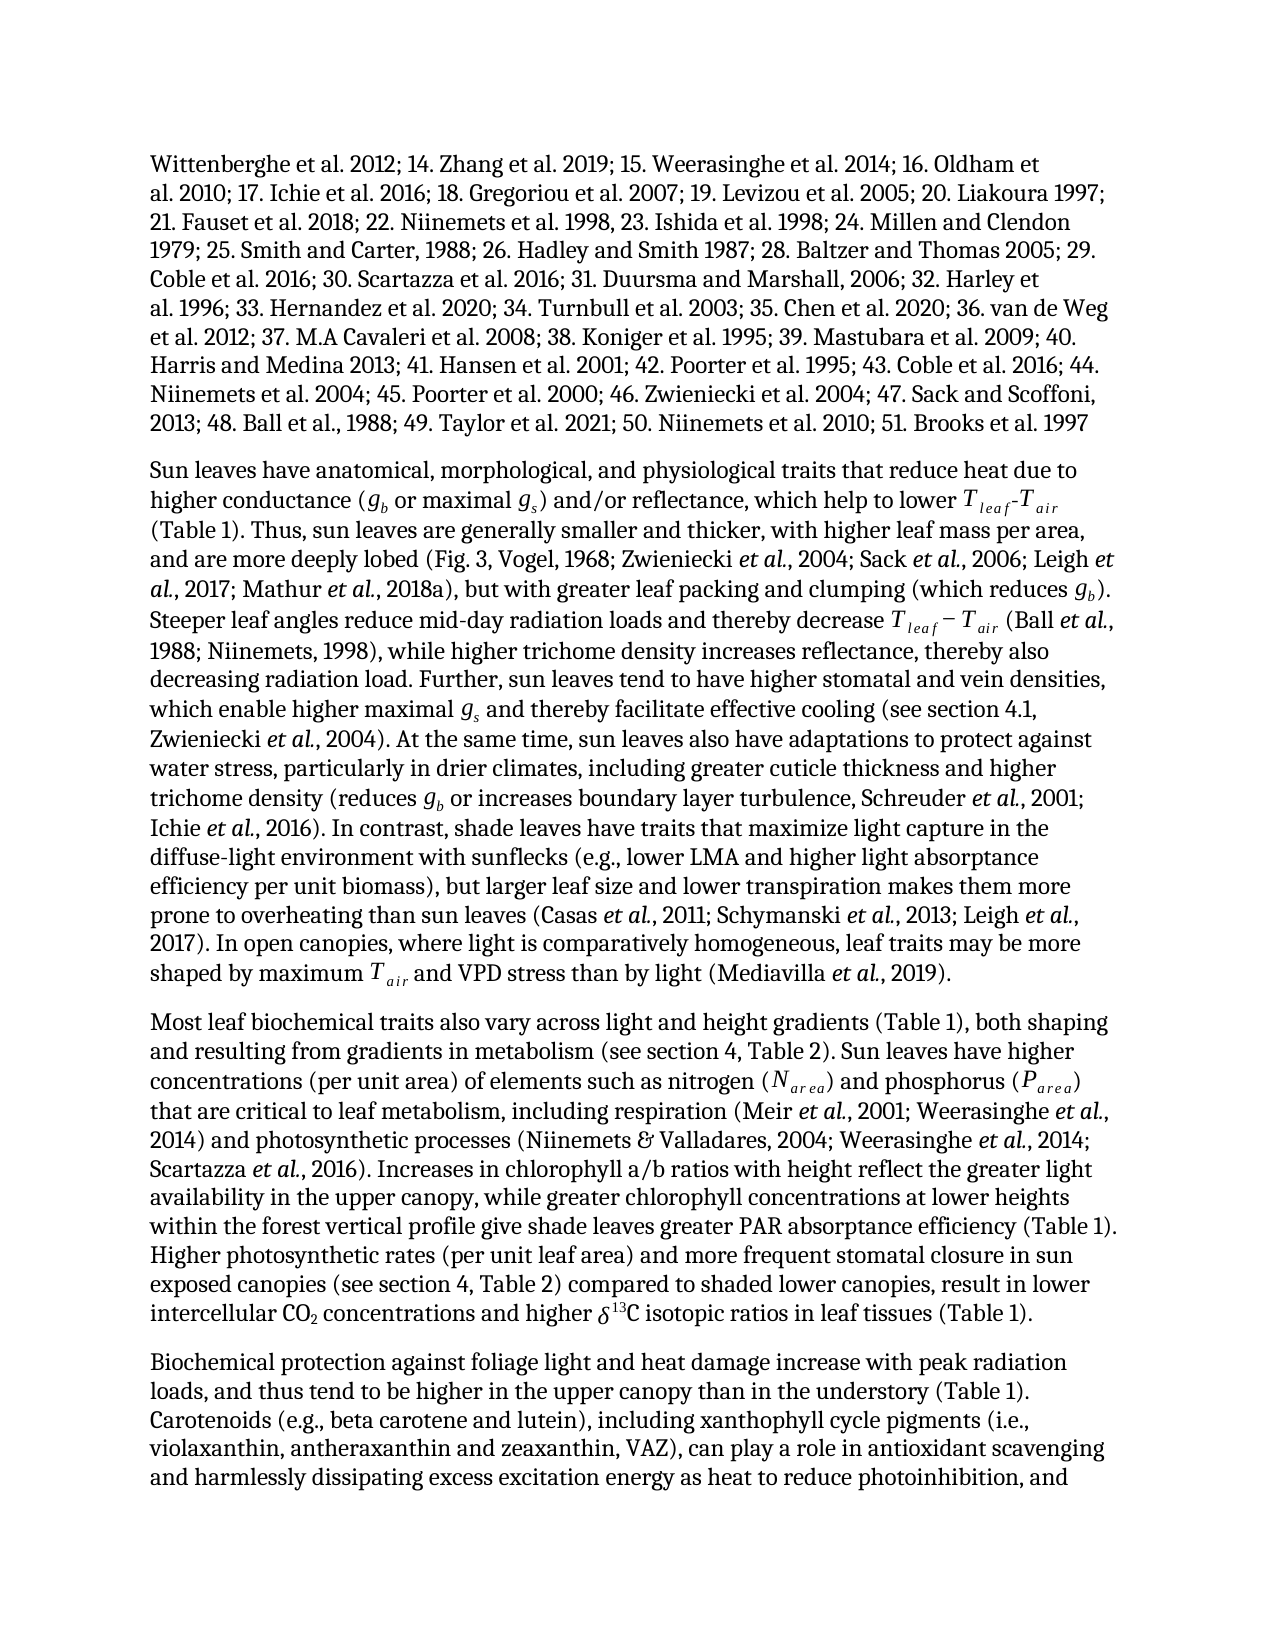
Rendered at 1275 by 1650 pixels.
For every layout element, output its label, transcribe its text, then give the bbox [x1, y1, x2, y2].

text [150, 150, 1125, 437]
text Sun leaves have anatomical, morphological, and physiological traits that reduce heat due to higher conductance ( or maximal ) and/or reflectance, which help to lower - (Table 1). Thus, sun leaves are generally smaller and thicker, with higher leaf mass per area, and are more deeply lobed (Fig. 3, Vogel, 1968; Zwieniecki et al., 2004; Sack et al., 2006; Leigh et al., 2017; Mathur et al., 2018a), but with greater leaf packing and clumping (which reduces ). Steeper leaf angles reduce mid-day radiation loads and thereby decrease (Ball et al., 1988; Niinemets, 1998), while higher trichome density increases reflectance, thereby also decreasing radiation load. Further, sun leaves tend to have higher stomatal and vein densities, which enable higher maximal and thereby facilitate effective cooling (see section 4.1, Zwieniecki et al., 2004). At the same time, sun leaves also have adaptations to protect against water stress, particularly in drier climates, including greater cuticle thickness and higher trichome density (reduces or increases boundary layer turbulence, Schreuder et al., 2001; Ichie et al., 2016). In contrast, shade leaves have traits that maximize light capture in the diffuse-light environment with sunflecks (e.g., lower LMA and higher light absorptance efficiency per unit biomass), but larger leaf size and lower transpiration makes them more prone to overheating than sun leaves (Casas et al., 2011; Schymanski et al., 2013; Leigh et al., 2017). In open canopies, where light is comparatively homogeneous, leaf traits may be more shaped by maximum and VPD stress than by light (Mediavilla et al., 2019). [150, 456, 1125, 989]
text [150, 1348, 1125, 1492]
text Most leaf biochemical traits also vary across light and height gradients (Table 1), both shaping and resulting from gradients in metabolism (see section 4, Table 2). Sun leaves have higher concentrations (per unit area) of elements such as nitrogen () and phosphorus () that are critical to leaf metabolism, including respiration (Meir et al., 2001; Weerasinghe et al., 2014) and photosynthetic processes (Niinemets & Valladares, 2004; Weerasinghe et al., 2014; Scartazza et al., 2016). Increases in chlorophyll a/b ratios with height reflect the greater light availability in the upper canopy, while greater chlorophyll concentrations at lower heights within the forest vertical profile give shade leaves greater PAR absorptance efficiency (Table 1). Higher photosynthetic rates (per unit leaf area) and more frequent stomatal closure in sun exposed canopies (see section 4, Table 2) compared to shaded lower canopies, result in lower intercellular CO2 concentrations and higher C isotopic ratios in leaf tissues (Table 1). [150, 1008, 1125, 1329]
